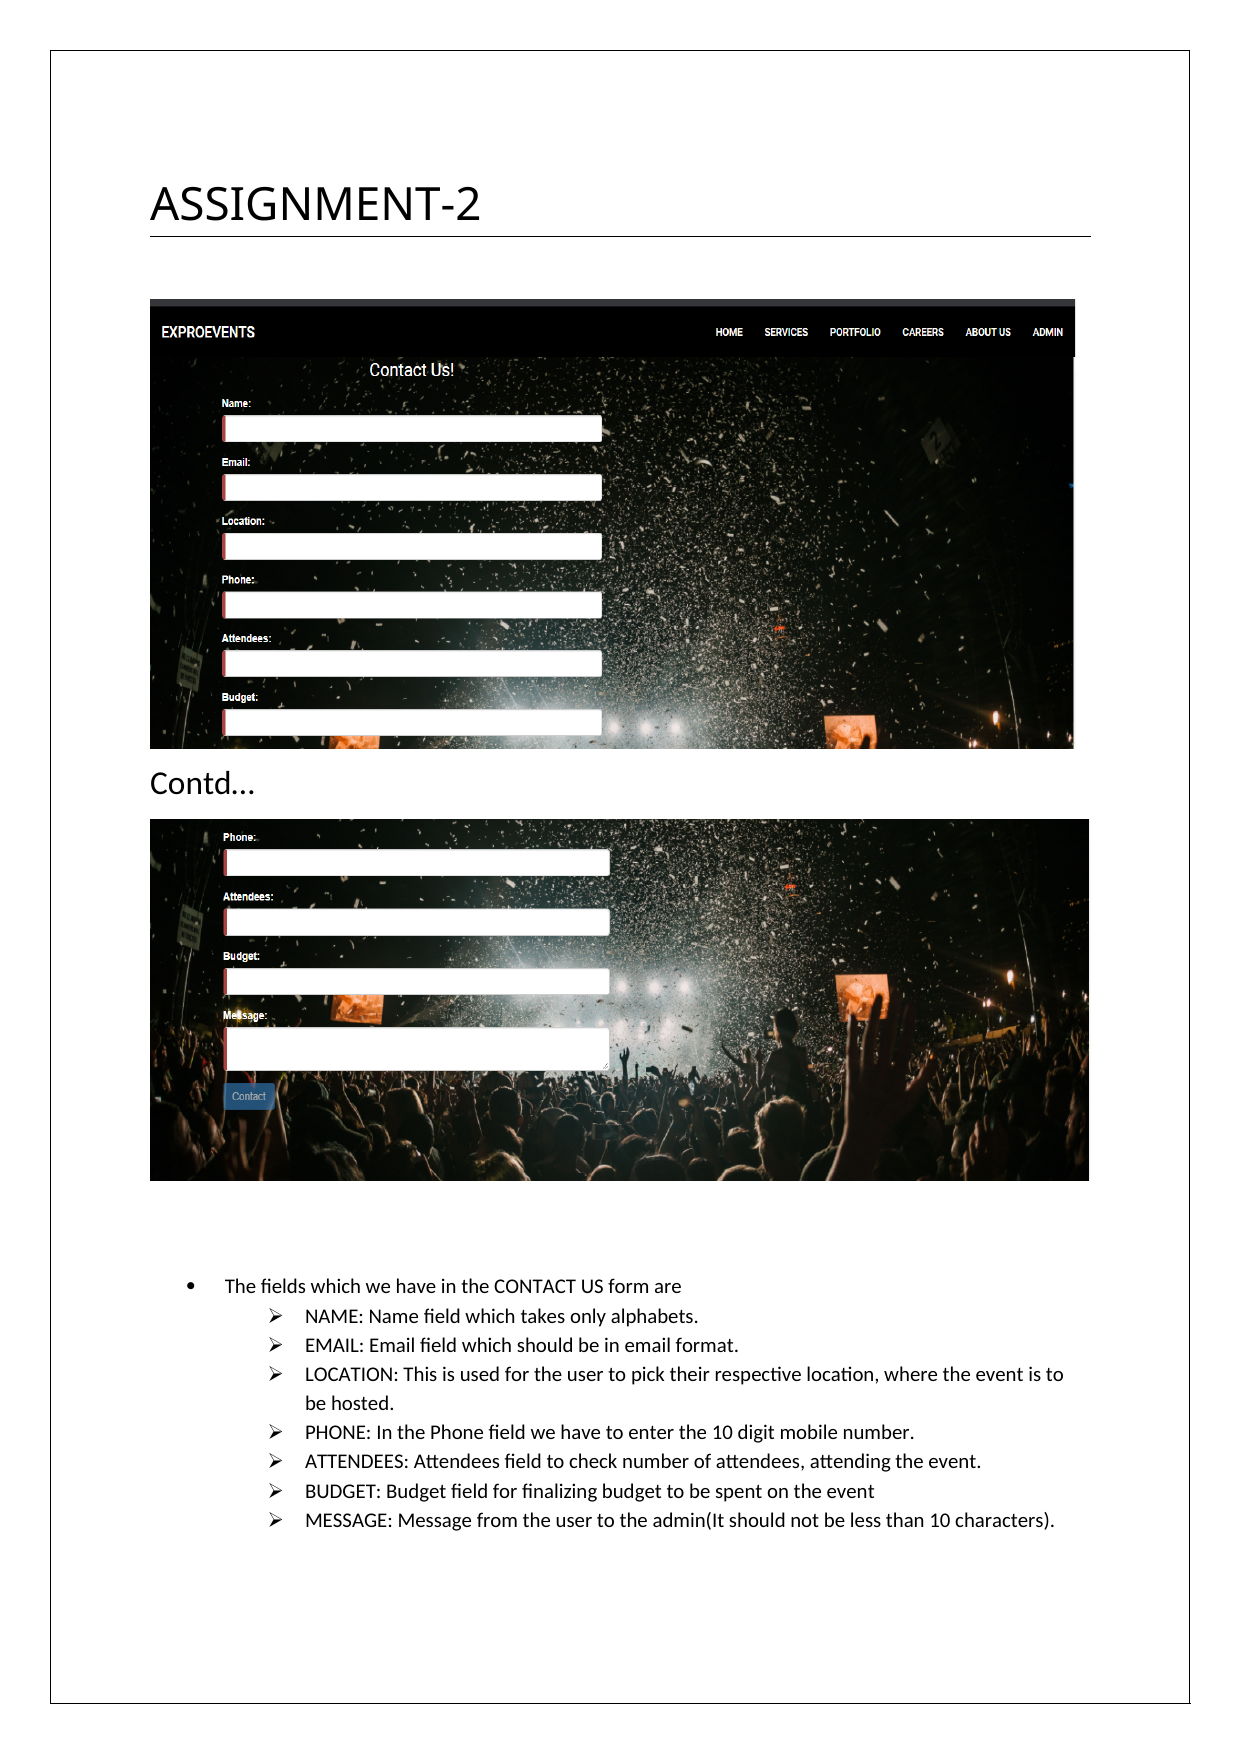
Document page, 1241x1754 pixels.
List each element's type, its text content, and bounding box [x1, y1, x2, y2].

text Contd… [150, 762, 1091, 803]
picture [150, 299, 1075, 749]
list MESSAGE: Message from the user to the admin(It should not be less than 10 characters). [267, 1507, 1091, 1532]
list The fields which we have in the CONTACT US form are [187, 1274, 1091, 1299]
list EMAIL: Email field which should be in email format. [267, 1332, 1091, 1357]
list PHONE: In the Phone field we have to enter the 10 digit mobile number. [267, 1419, 1091, 1445]
list BUDGET: Budget field for finalizing budget to be spent on the event [267, 1478, 1091, 1503]
list ATTENDEES: Attendees field to check number of attendees, attending the event. [267, 1449, 1091, 1474]
picture [150, 819, 1091, 1181]
list LOCATION: This is used for the user to pick their respective location, where the event is to be hosted. [267, 1361, 1091, 1416]
list NAME: Name field which takes only alphabets. [267, 1303, 1091, 1328]
